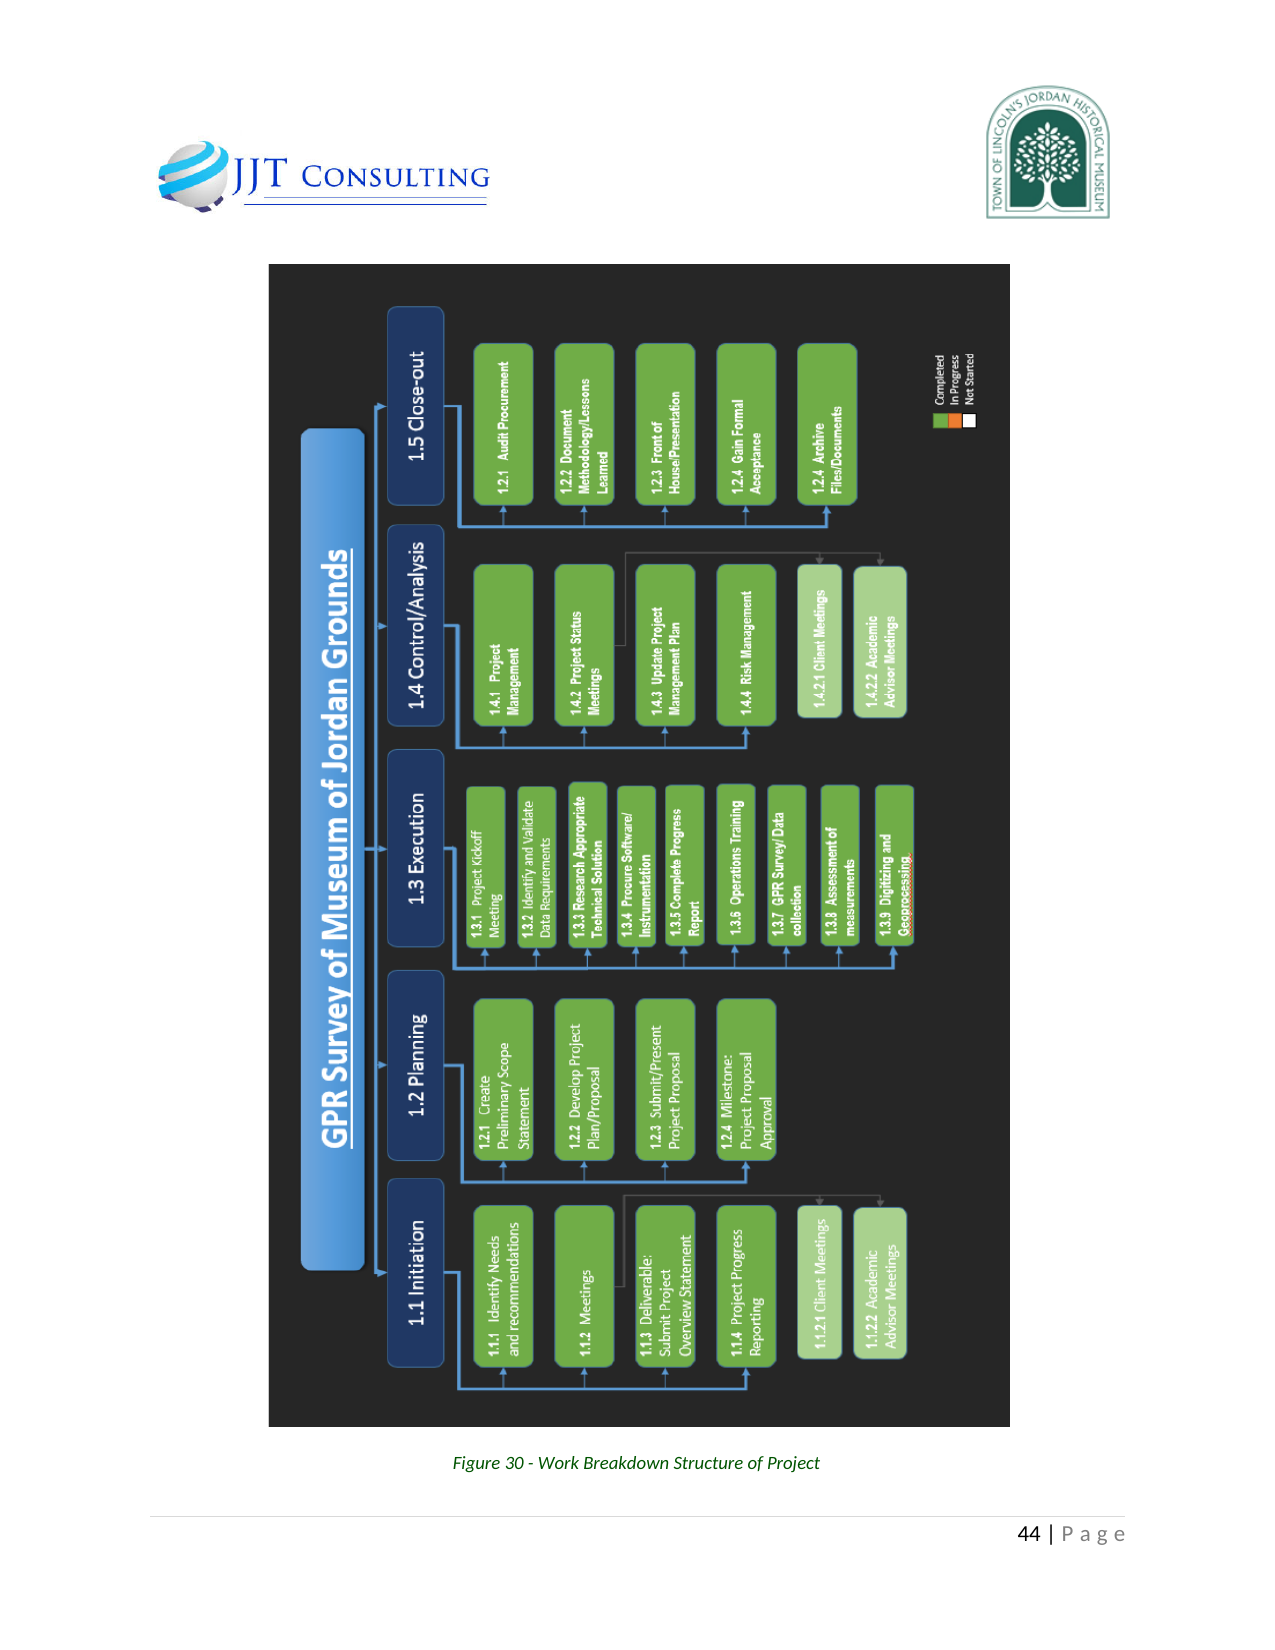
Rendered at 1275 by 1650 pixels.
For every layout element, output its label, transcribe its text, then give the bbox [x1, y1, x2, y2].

picture [150, 130, 504, 228]
picture [269, 265, 1010, 1427]
text Figure 30 - Work Breakdown Structure of Project [150, 1451, 1125, 1474]
